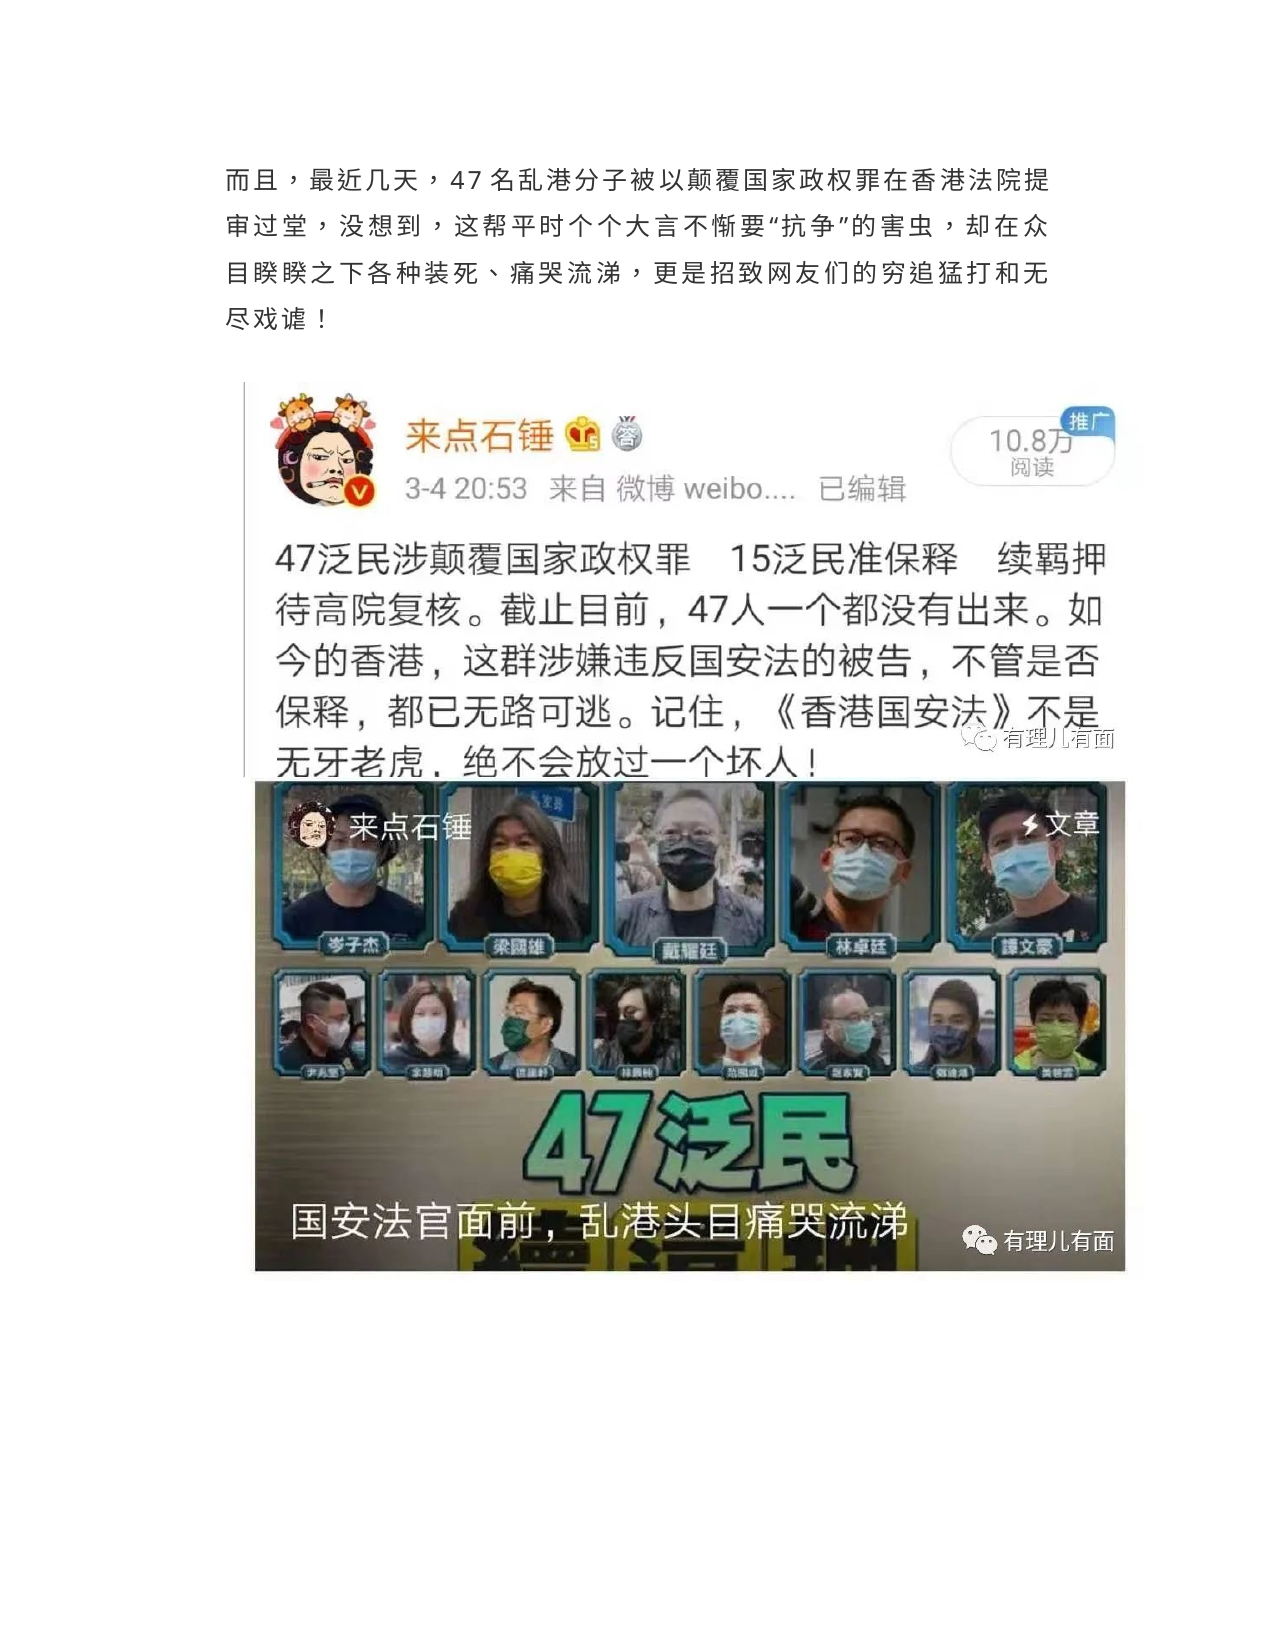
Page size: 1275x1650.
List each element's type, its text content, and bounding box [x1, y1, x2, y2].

text 而且，最近几天，47名乱港分子被以颠覆国家政权罪在香港法院提审过堂，没想到，这帮平时个个大言不惭要“抗争”的害虫，却在众目睽睽之下各种装死、痛哭流涕，更是招致网友们的穷追猛打和无尽戏谑！ [225, 150, 1050, 336]
picture [243, 382, 1144, 1281]
